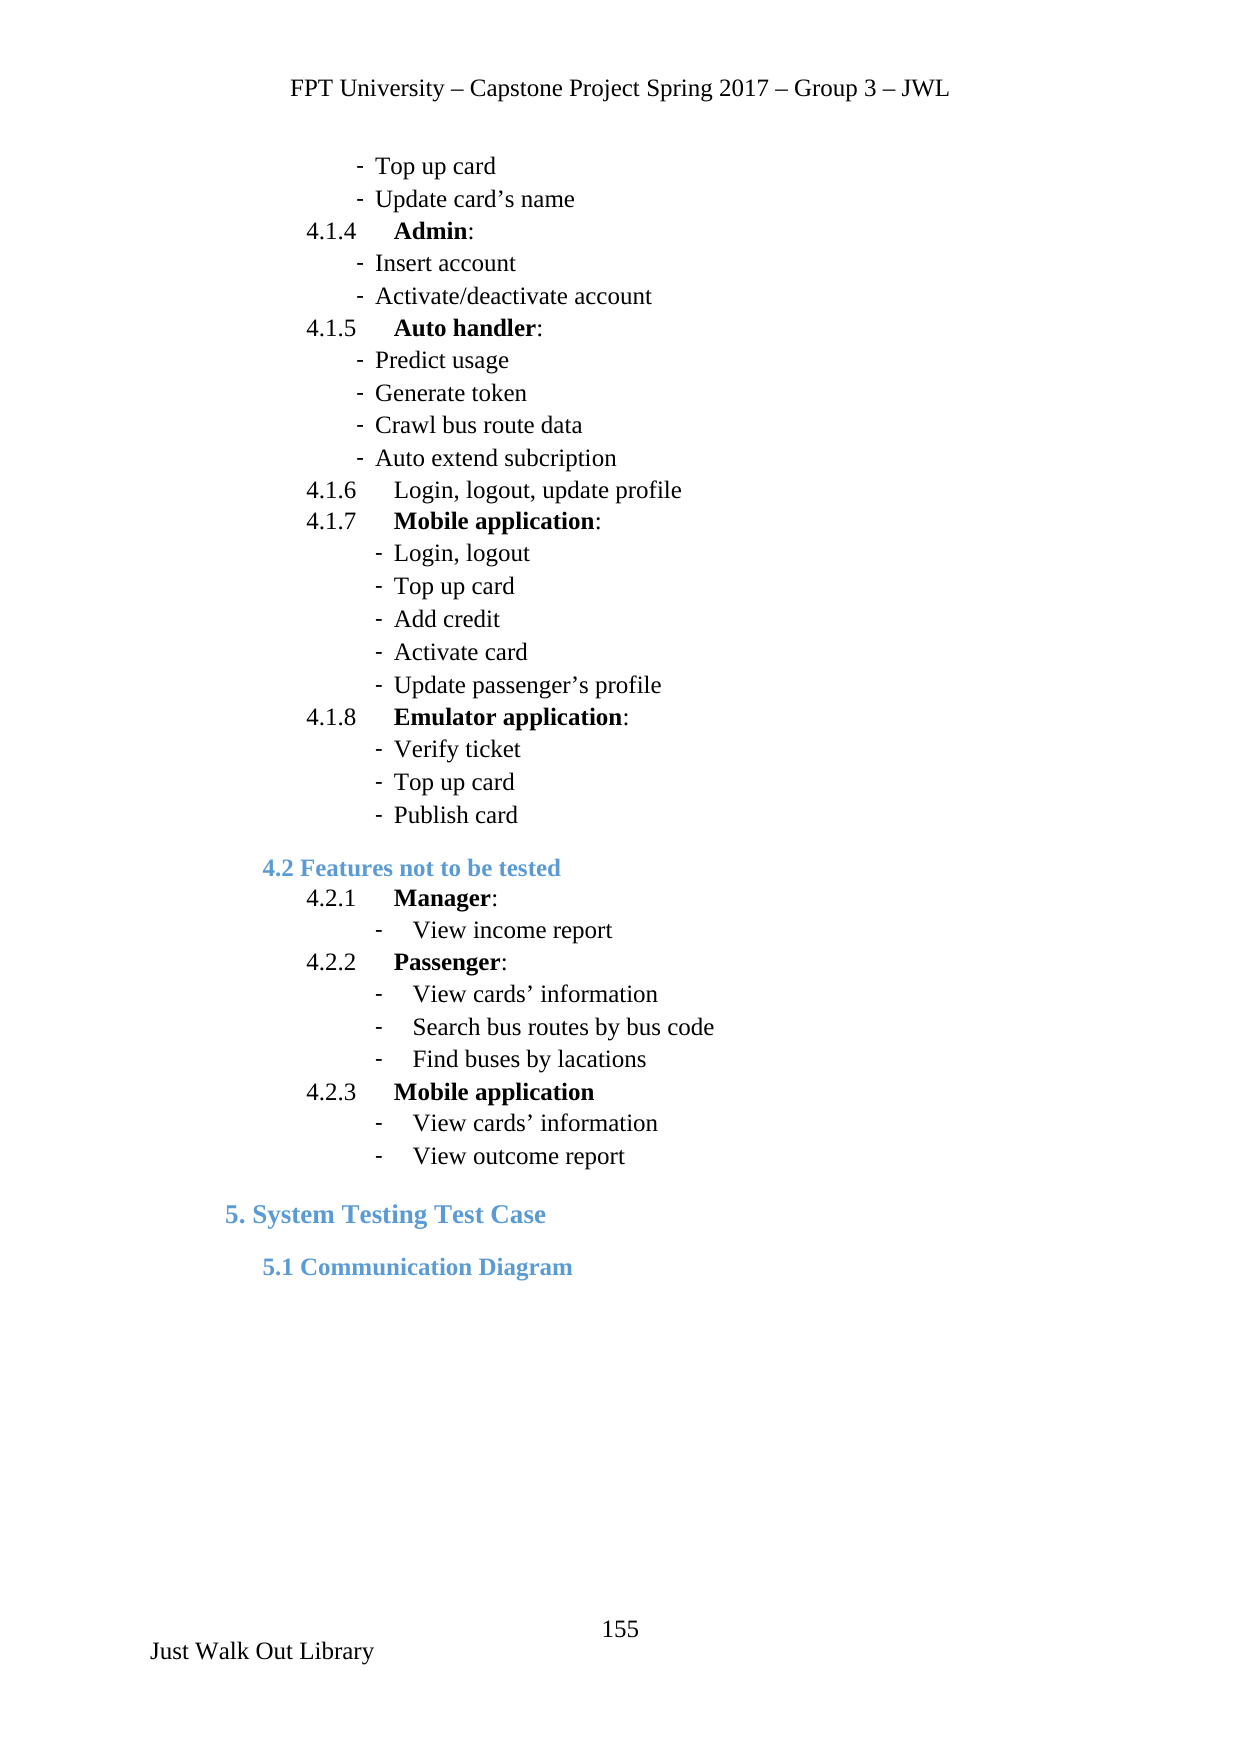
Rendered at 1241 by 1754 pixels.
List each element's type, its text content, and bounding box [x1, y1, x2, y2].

list Admin: [356, 216, 1090, 244]
list Update passenger’s profile [375, 669, 1090, 700]
list Publish card [375, 799, 1090, 829]
list Top up card [356, 150, 1090, 181]
subtitle Communication Diagram [262, 1252, 1090, 1281]
list Insert account [356, 247, 1090, 277]
list View outcome report [375, 1141, 1090, 1171]
list Auto handler: [356, 313, 1090, 341]
list Verify ticket [375, 733, 1090, 764]
list Auto extend subcription [356, 442, 1090, 473]
list View cards’ information [375, 978, 1090, 1008]
list Update card’s name [356, 183, 1090, 213]
list Mobile application: [356, 506, 1090, 535]
list Passenger: [356, 947, 1090, 976]
list Search bus routes by bus code [375, 1011, 1090, 1041]
list Top up card [375, 570, 1090, 601]
list Predict usage [356, 344, 1090, 374]
list Mobile application [356, 1077, 1090, 1105]
subtitle System Testing Test Case [225, 1198, 1090, 1229]
list Top up card [375, 766, 1090, 797]
list Emulator application: [356, 702, 1090, 731]
list View cards’ information [375, 1108, 1090, 1138]
list Generate token [356, 377, 1090, 407]
list Login, logout, update profile [356, 475, 1090, 504]
list Add credit [375, 603, 1090, 634]
list Crawl bus route data [356, 409, 1090, 440]
subtitle Features not to be tested [262, 853, 1090, 881]
list Activate card [375, 636, 1090, 667]
list Activate/deactivate account [356, 280, 1090, 310]
list Find buses by lacations [375, 1044, 1090, 1074]
list View income report [375, 914, 1090, 944]
list Manager: [356, 883, 1090, 912]
list Login, logout [375, 537, 1090, 568]
